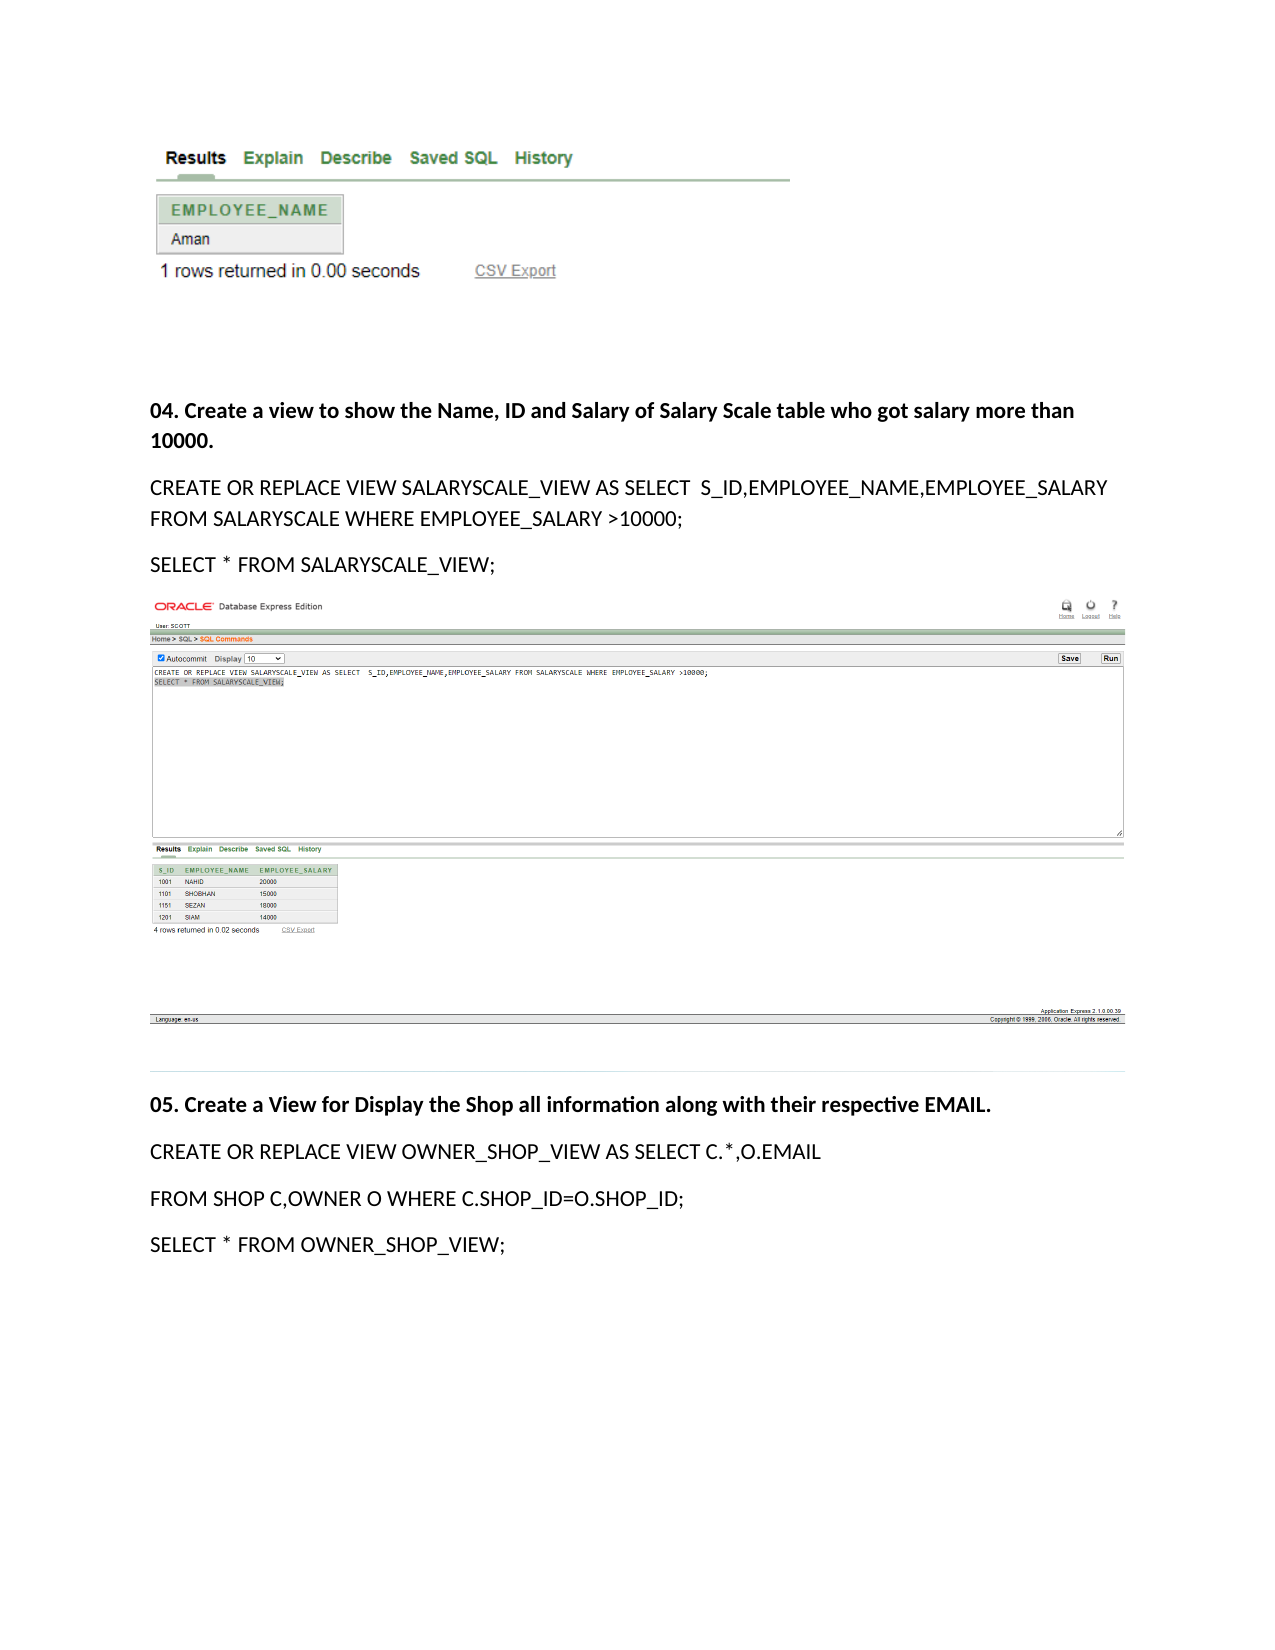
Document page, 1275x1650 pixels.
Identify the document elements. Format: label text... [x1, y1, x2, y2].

text CREATE OR REPLACE VIEW SALARYSCALE_VIEW AS SELECT S_ID,EMPLOYEE_NAME,EMPLOYEE_SALARY FROM SALARYSCALE WHERE EMPLOYEE_SALARY >10000; [150, 473, 1125, 532]
text CREATE OR REPLACE VIEW OWNER_SHOP_VIEW AS SELECT C.*,O.EMAIL [150, 1137, 1125, 1165]
text SELECT * FROM OWNER_SHOP_VIEW; [150, 1231, 1125, 1259]
text FROM SHOP C,OWNER O WHERE C.SHOP_ID=O.SHOP_ID; [150, 1184, 1125, 1212]
text 04. Create a view to show the Name, ID and Salary of Salary Scale table who got salary more than 10000. [150, 396, 1125, 454]
picture [150, 150, 790, 378]
text SELECT * FROM SALARYSCALE_VIEW; [150, 551, 1125, 578]
picture [150, 597, 1125, 1072]
text 05. Create a View for Display the Shop all information along with their respective EMAIL. [150, 1090, 1125, 1118]
